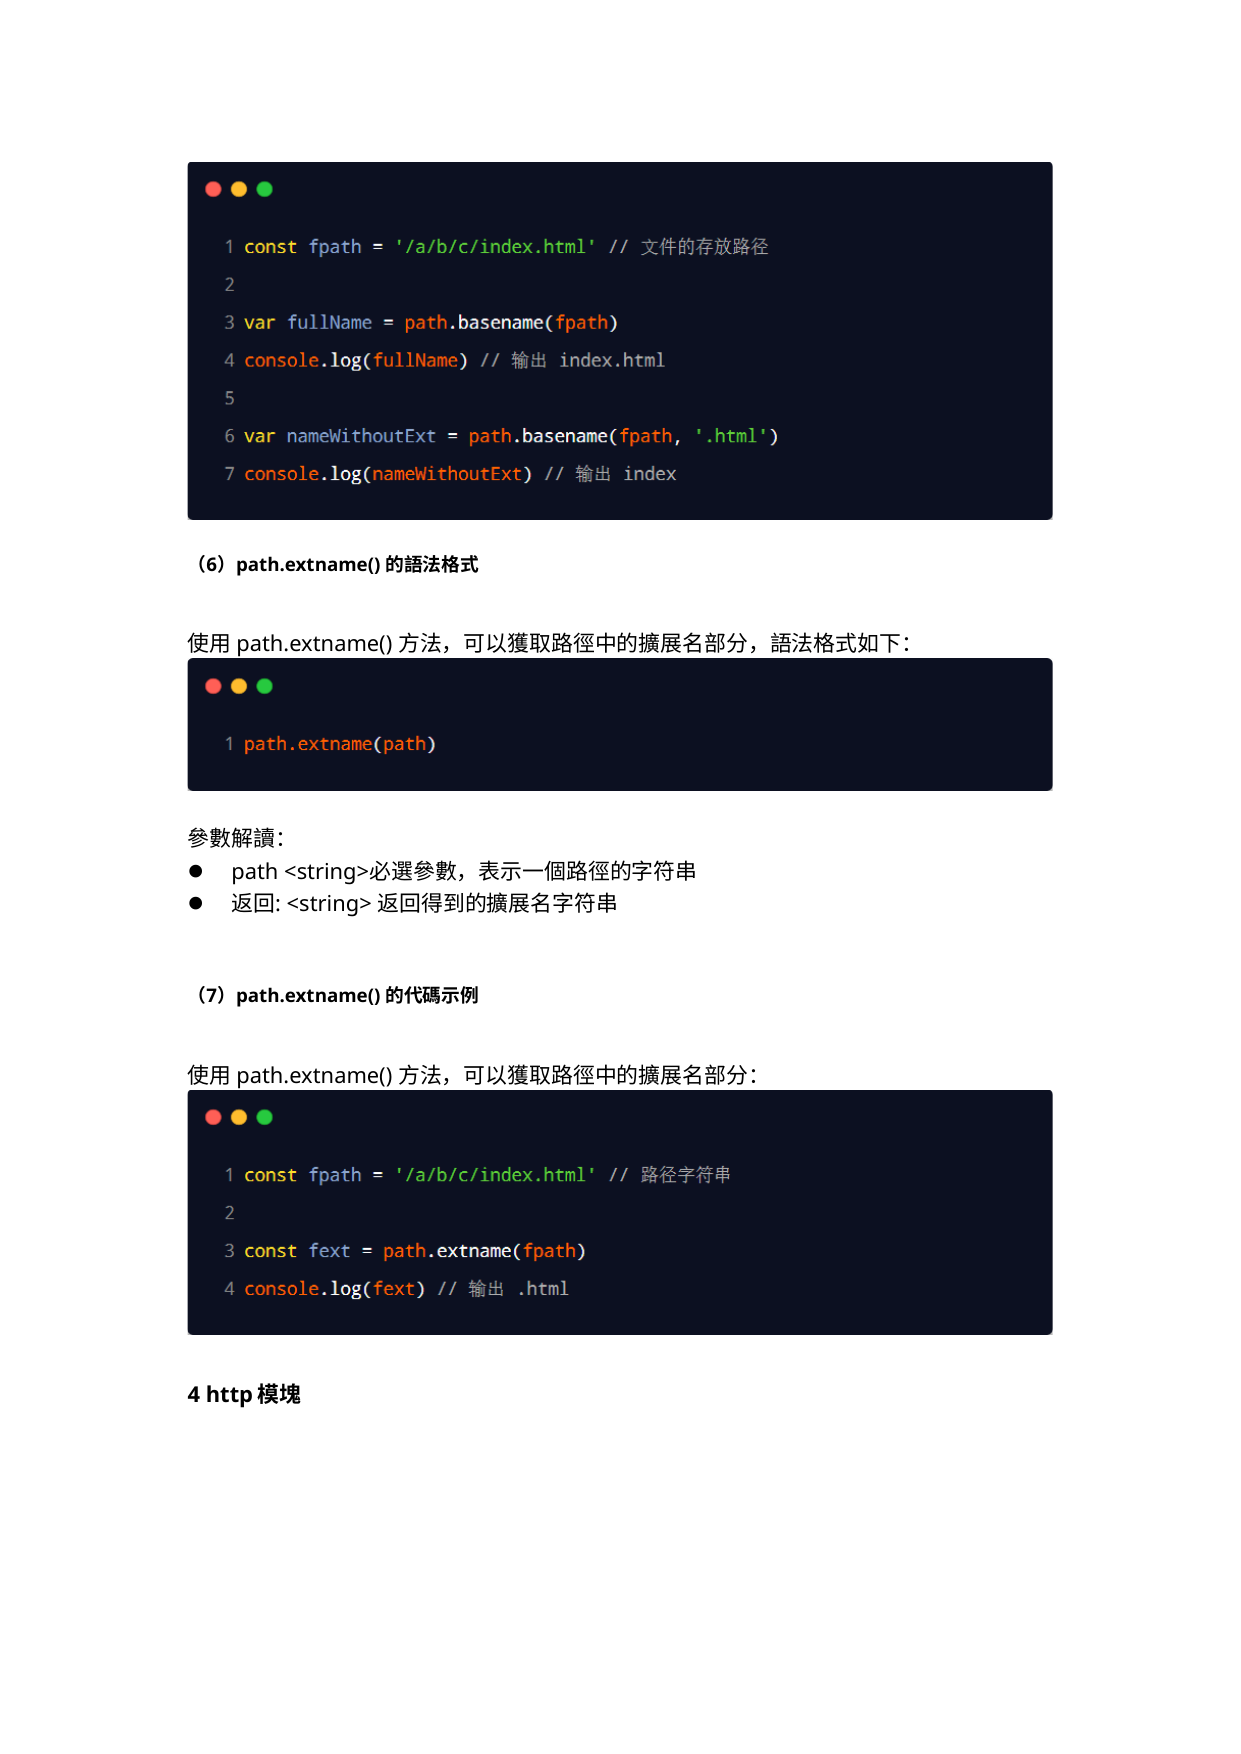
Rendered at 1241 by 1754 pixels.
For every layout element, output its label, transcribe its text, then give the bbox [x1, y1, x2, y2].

picture [187, 658, 1053, 791]
text 參數解讀： [187, 821, 1053, 853]
list 返回: <string> 返回得到的擴展名字符串 [187, 886, 1053, 918]
list path <string>必選參數，表示一個路徑的字符串 [187, 853, 1053, 886]
text 使用 path.extname() 方法，可以獲取路徑中的擴展名部分，語法格式如下： [187, 626, 1053, 658]
picture [187, 1090, 1053, 1335]
subtitle 4 http模塊 [187, 1377, 1053, 1409]
subtitle （6）path.extname() 的語法格式 [187, 547, 1053, 579]
picture [187, 162, 1053, 520]
subtitle （7）path.extname() 的代碼示例 [187, 978, 1053, 1011]
text 使用 path.extname() 方法，可以獲取路徑中的擴展名部分： [187, 1057, 1053, 1090]
